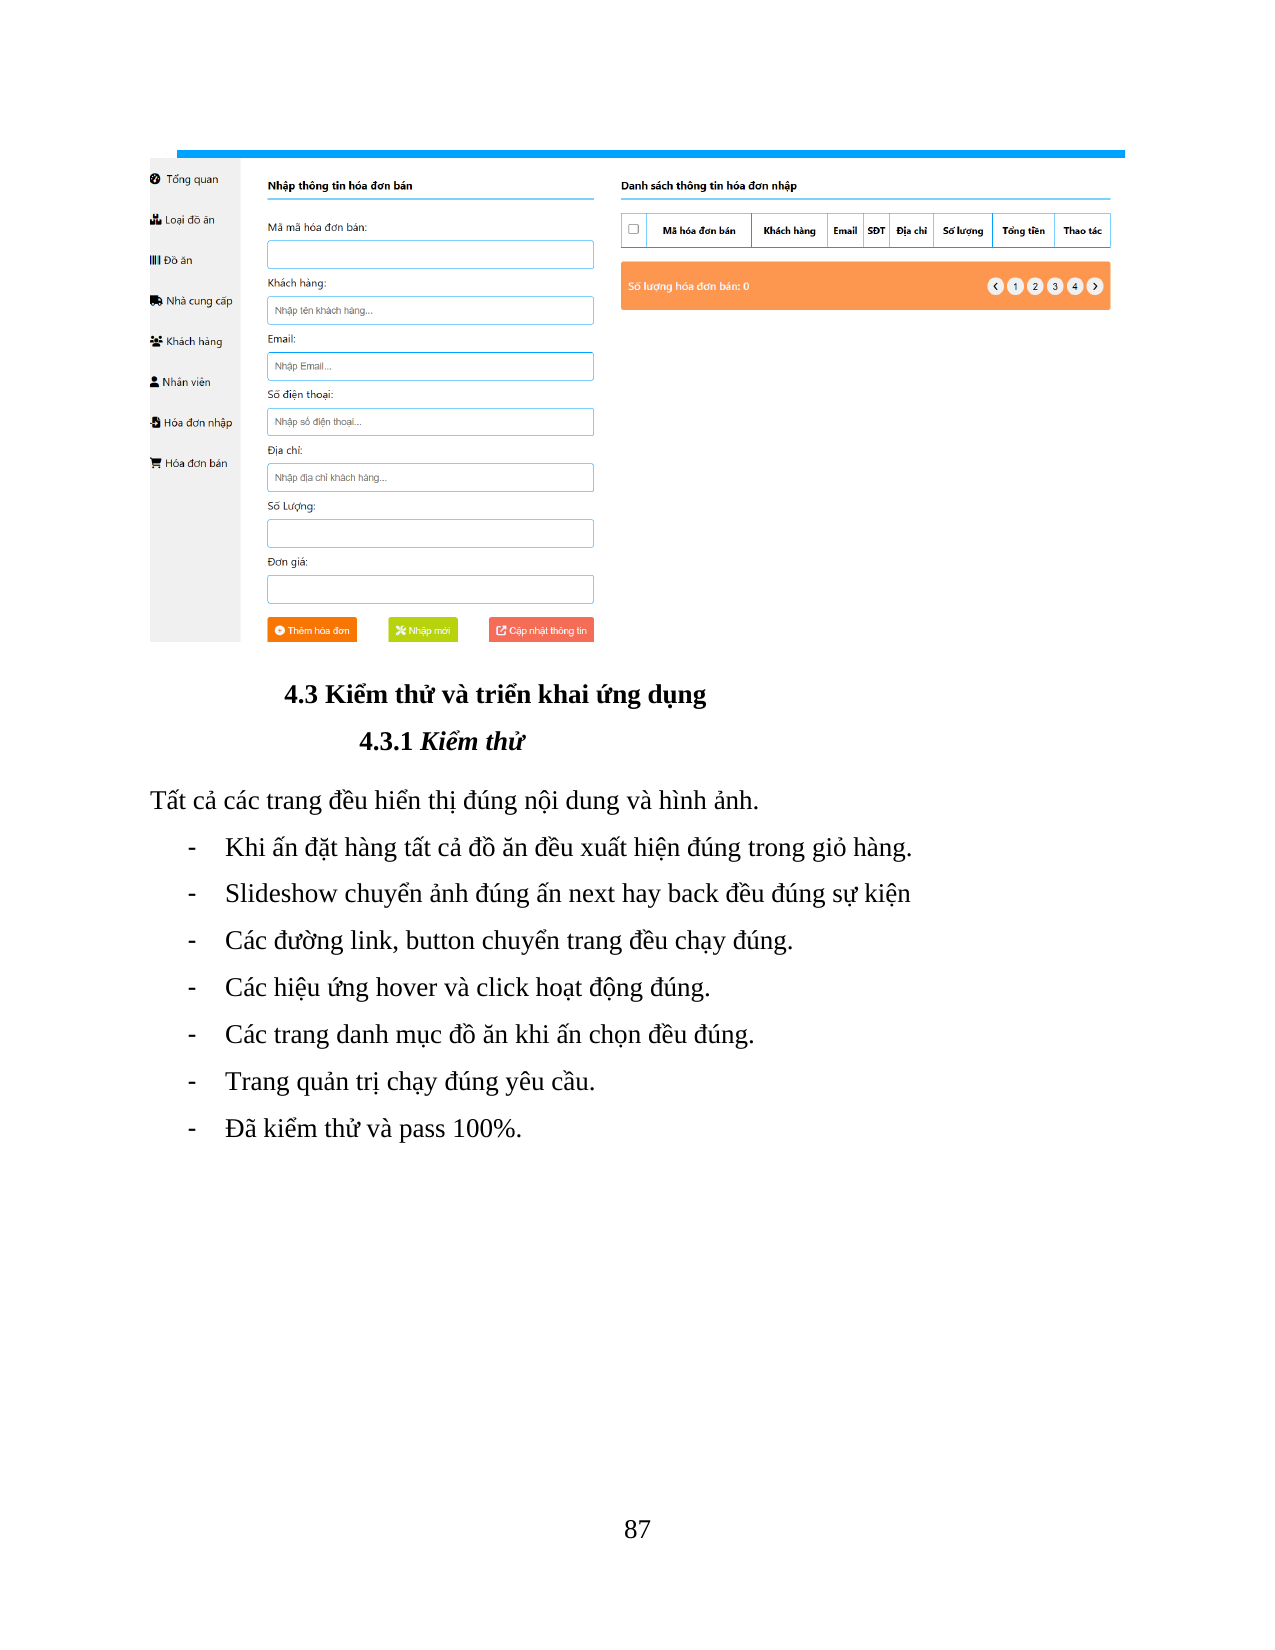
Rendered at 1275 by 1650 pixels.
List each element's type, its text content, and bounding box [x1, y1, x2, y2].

list Slideshow chuyển ảnh đúng ấn next hay back đều đúng sự kiện [187, 877, 1125, 909]
list Đã kiểm thử và pass 100%. [187, 1112, 1125, 1143]
list Kiểm thử và triển khai ứng dụng [284, 678, 1125, 709]
list Các hiệu ứng hover và click hoạt động đúng. [187, 971, 1125, 1002]
text Tất cả các trang đều hiển thị đúng nội dung và hình ảnh. [150, 784, 1125, 815]
list Các đường link, button chuyển trang đều chạy đúng. [187, 924, 1125, 956]
list Các trang danh mục đồ ăn khi ấn chọn đều đúng. [187, 1018, 1125, 1049]
picture [150, 150, 1125, 642]
list Trang quản trị chạy đúng yêu cầu. [187, 1065, 1125, 1096]
list Kiểm thử [359, 725, 1125, 756]
list Khi ấn đặt hàng tất cả đồ ăn đều xuất hiện đúng trong giỏ hàng. [187, 831, 1125, 862]
